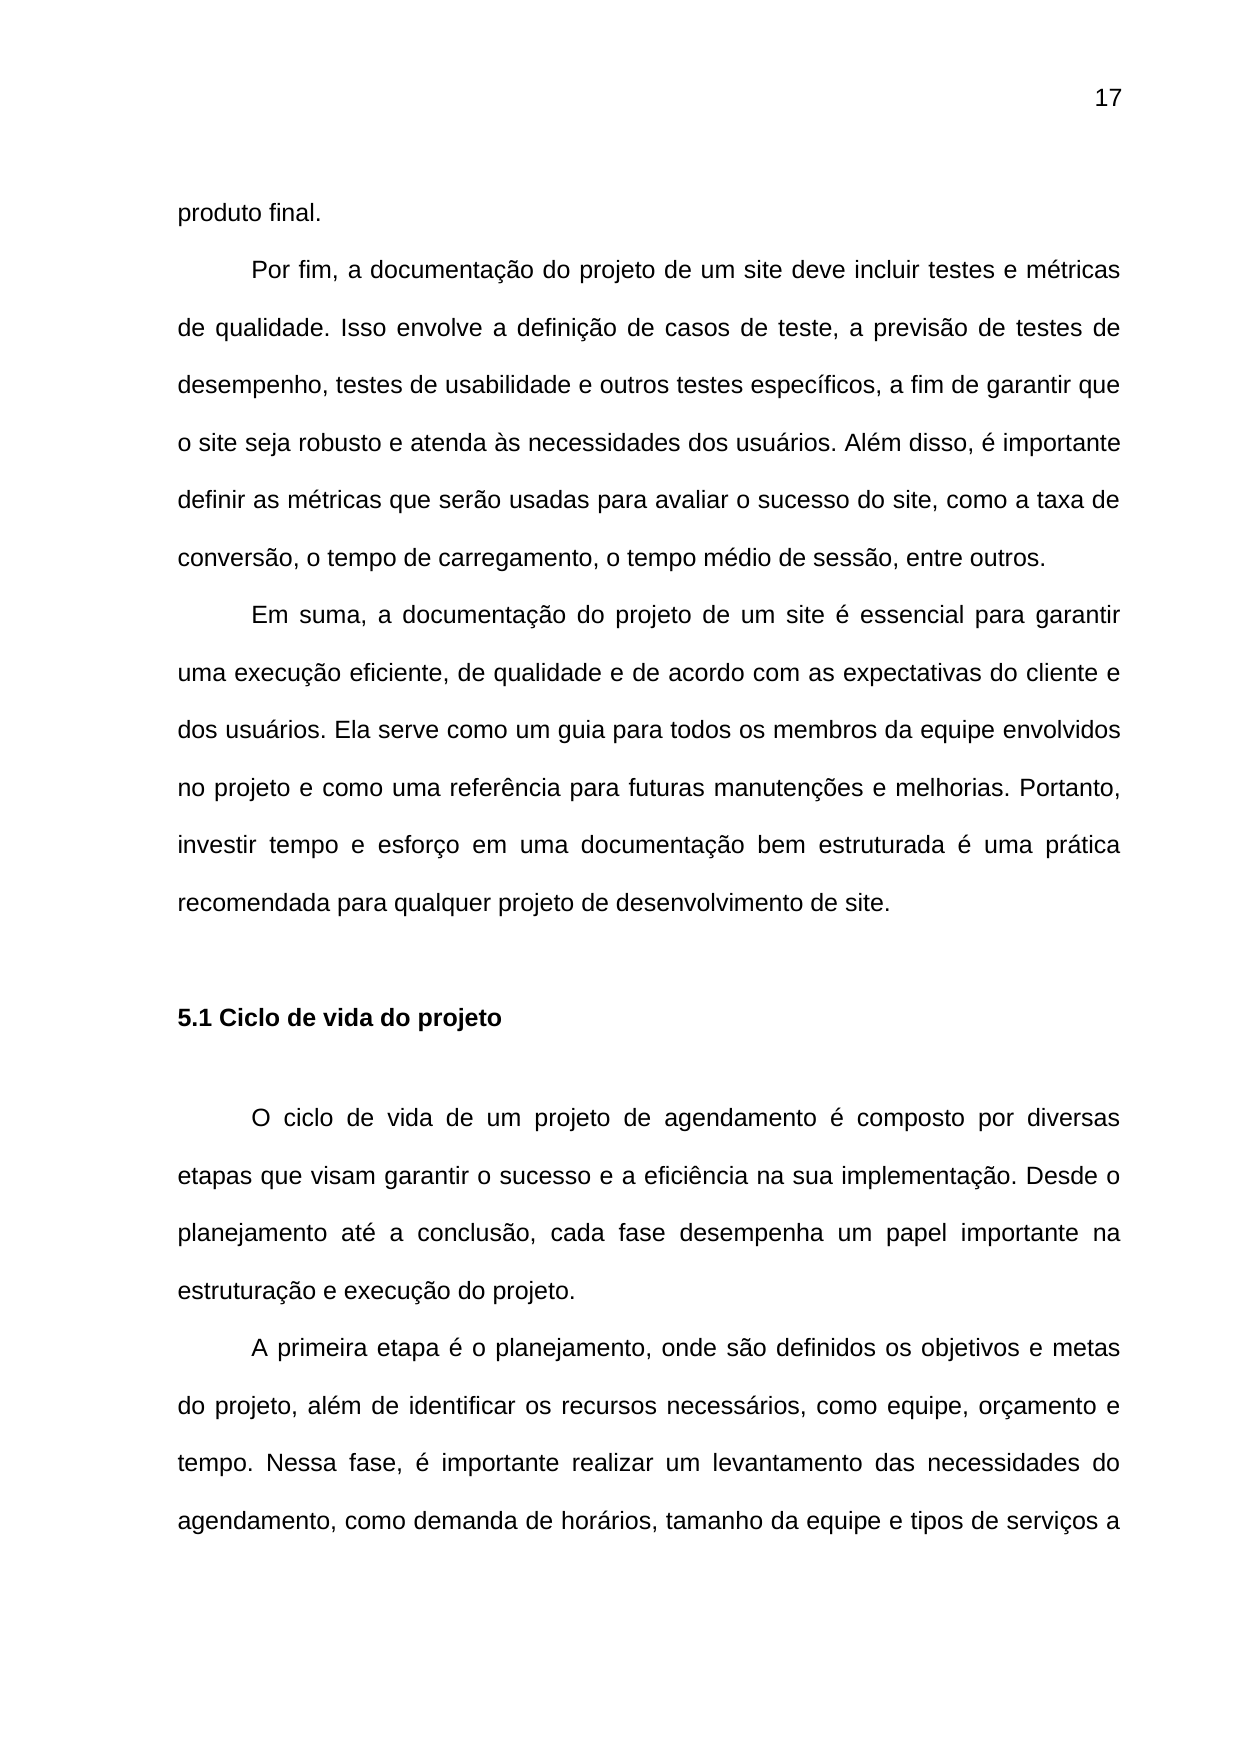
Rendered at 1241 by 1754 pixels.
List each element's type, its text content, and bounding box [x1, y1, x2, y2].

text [177, 1333, 1122, 1534]
text O ciclo de vida de um projeto de agendamento é composto por diversas etapas que visam garantir o sucesso e a eficiência na sua implementação. Desde o planejamento até a conclusão, cada fase desempenha um papel importante na estruturação e execução do projeto. [177, 1103, 1122, 1304]
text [177, 198, 1122, 226]
text Em suma, a documentação do projeto de um site é essencial para garantir uma execução eficiente, de qualidade e de acordo com as expectativas do cliente e dos usuários. Ela serve como um guia para todos os membros da equipe envolvidos no projeto e como uma referência para futuras manutenções e melhorias. Portanto, investir tempo e esforço em uma documentação bem estruturada é uma prática recomendada para qualquer projeto de desenvolvimento de site. [177, 600, 1122, 916]
text Por fim, a documentação do projeto de um site deve incluir testes e métricas de qualidade. Isso envolve a definição de casos de teste, a previsão de testes de desempenho, testes de usabilidade e outros testes específicos, a fim de garantir que o site seja robusto e atenda às necessidades dos usuários. Além disso, é importante definir as métricas que serão usadas para avaliar o sucesso do site, como a taxa de conversão, o tempo de carregamento, o tempo médio de sessão, entre outros. [177, 255, 1122, 571]
subtitle 5.1 Ciclo de vida do projeto [177, 1003, 1122, 1031]
